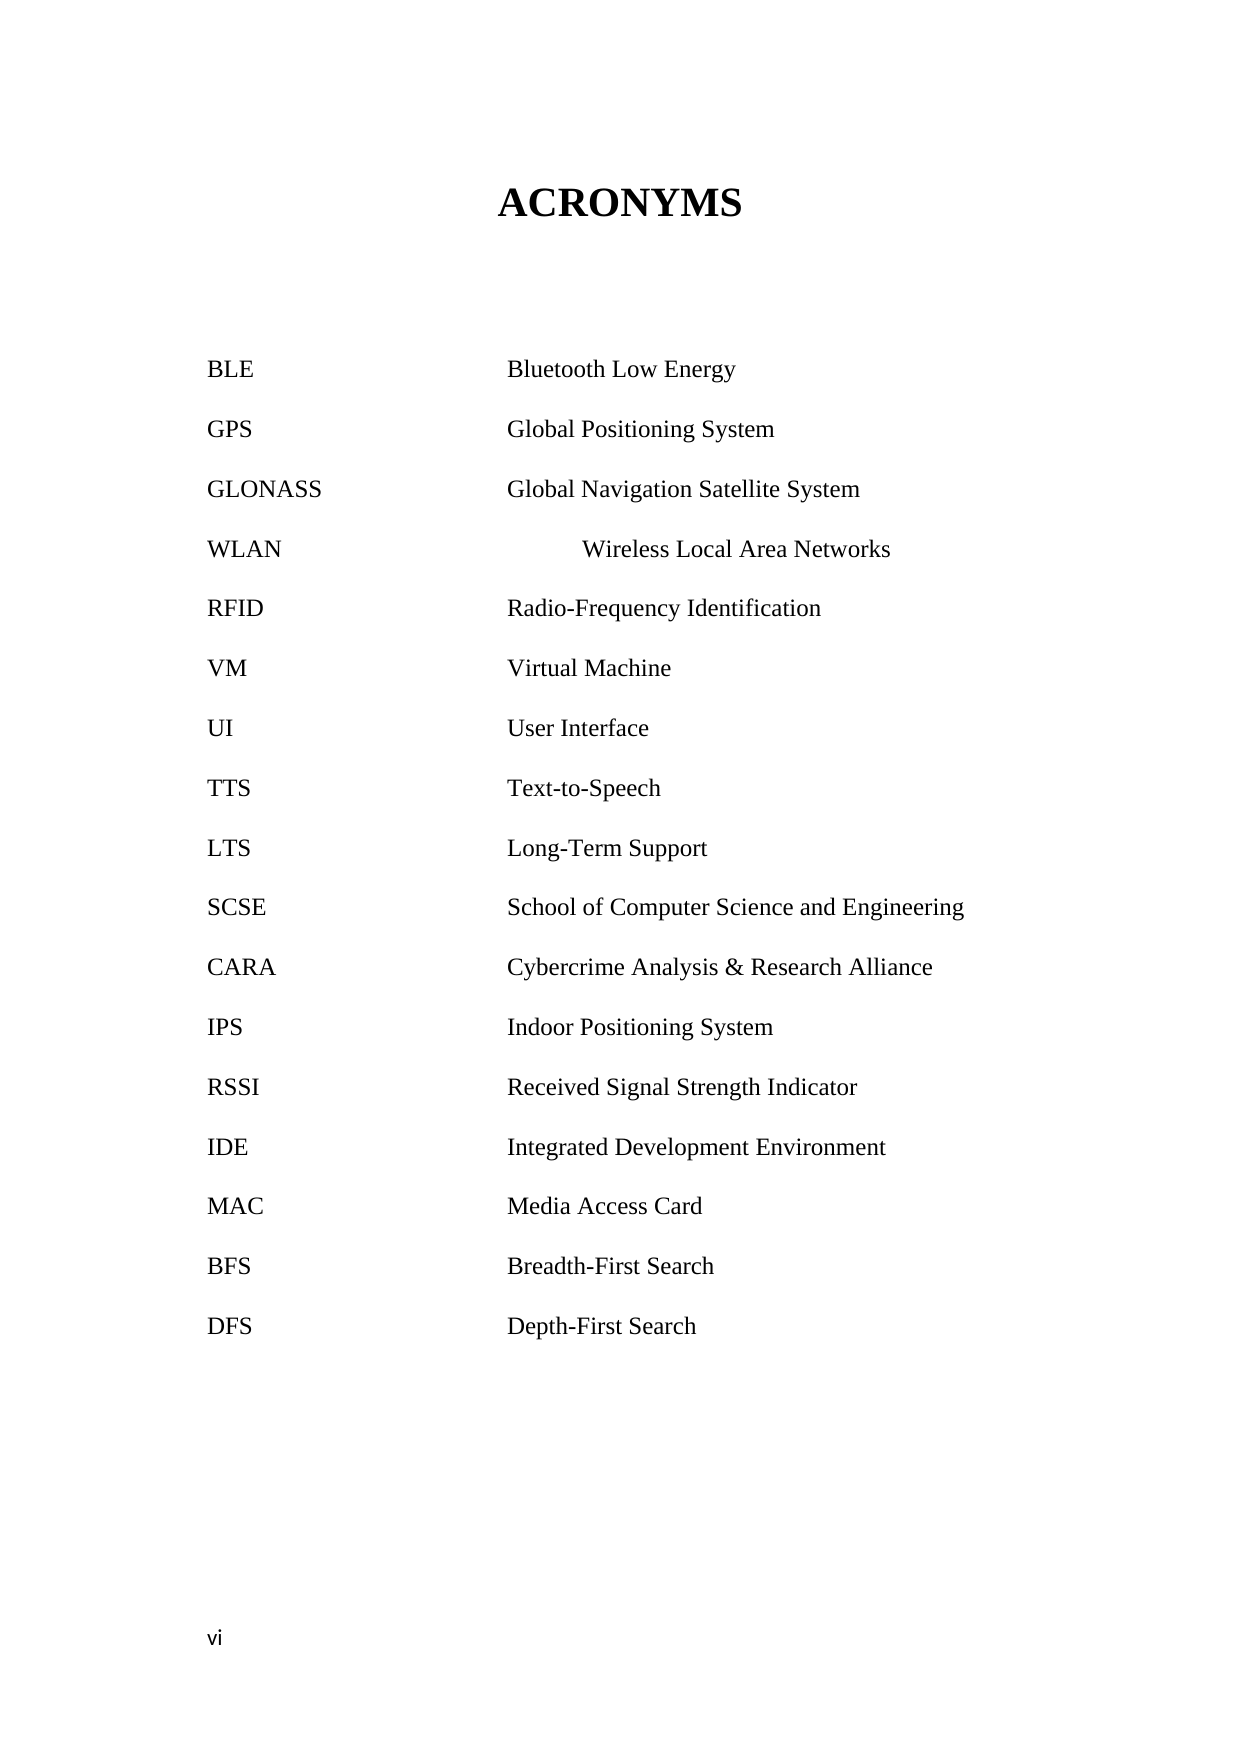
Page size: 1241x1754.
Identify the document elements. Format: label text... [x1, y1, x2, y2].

text BLE Bluetooth Low Energy [207, 354, 1033, 383]
text ACRONYMS [207, 177, 1033, 225]
text RSSI Received Signal Strength Indicator [207, 1072, 1033, 1101]
text UI User Interface [207, 713, 1033, 742]
text IDE Integrated Development Environment [207, 1132, 1033, 1160]
text SCSE School of Computer Science and Engineering [207, 892, 1033, 921]
text WLAN Wireless Local Area Networks [207, 534, 1033, 562]
text BFS Breadth-First Search [207, 1251, 1033, 1280]
text IPS Indoor Positioning System [207, 1012, 1033, 1041]
text VM Virtual Machine [207, 653, 1033, 682]
text LTS Long-Term Support [207, 833, 1033, 861]
text DFS Depth-First Search [207, 1311, 1033, 1340]
text CARA Cybercrime Analysis & Research Alliance [207, 952, 1033, 981]
text RFID Radio-Frequency Identification [207, 593, 1033, 622]
text GPS Global Positioning System [207, 414, 1033, 443]
text MAC Media Access Card [207, 1191, 1033, 1220]
text TTS Text-to-Speech [207, 773, 1033, 802]
text GLONASS Global Navigation Satellite System [207, 474, 1033, 503]
